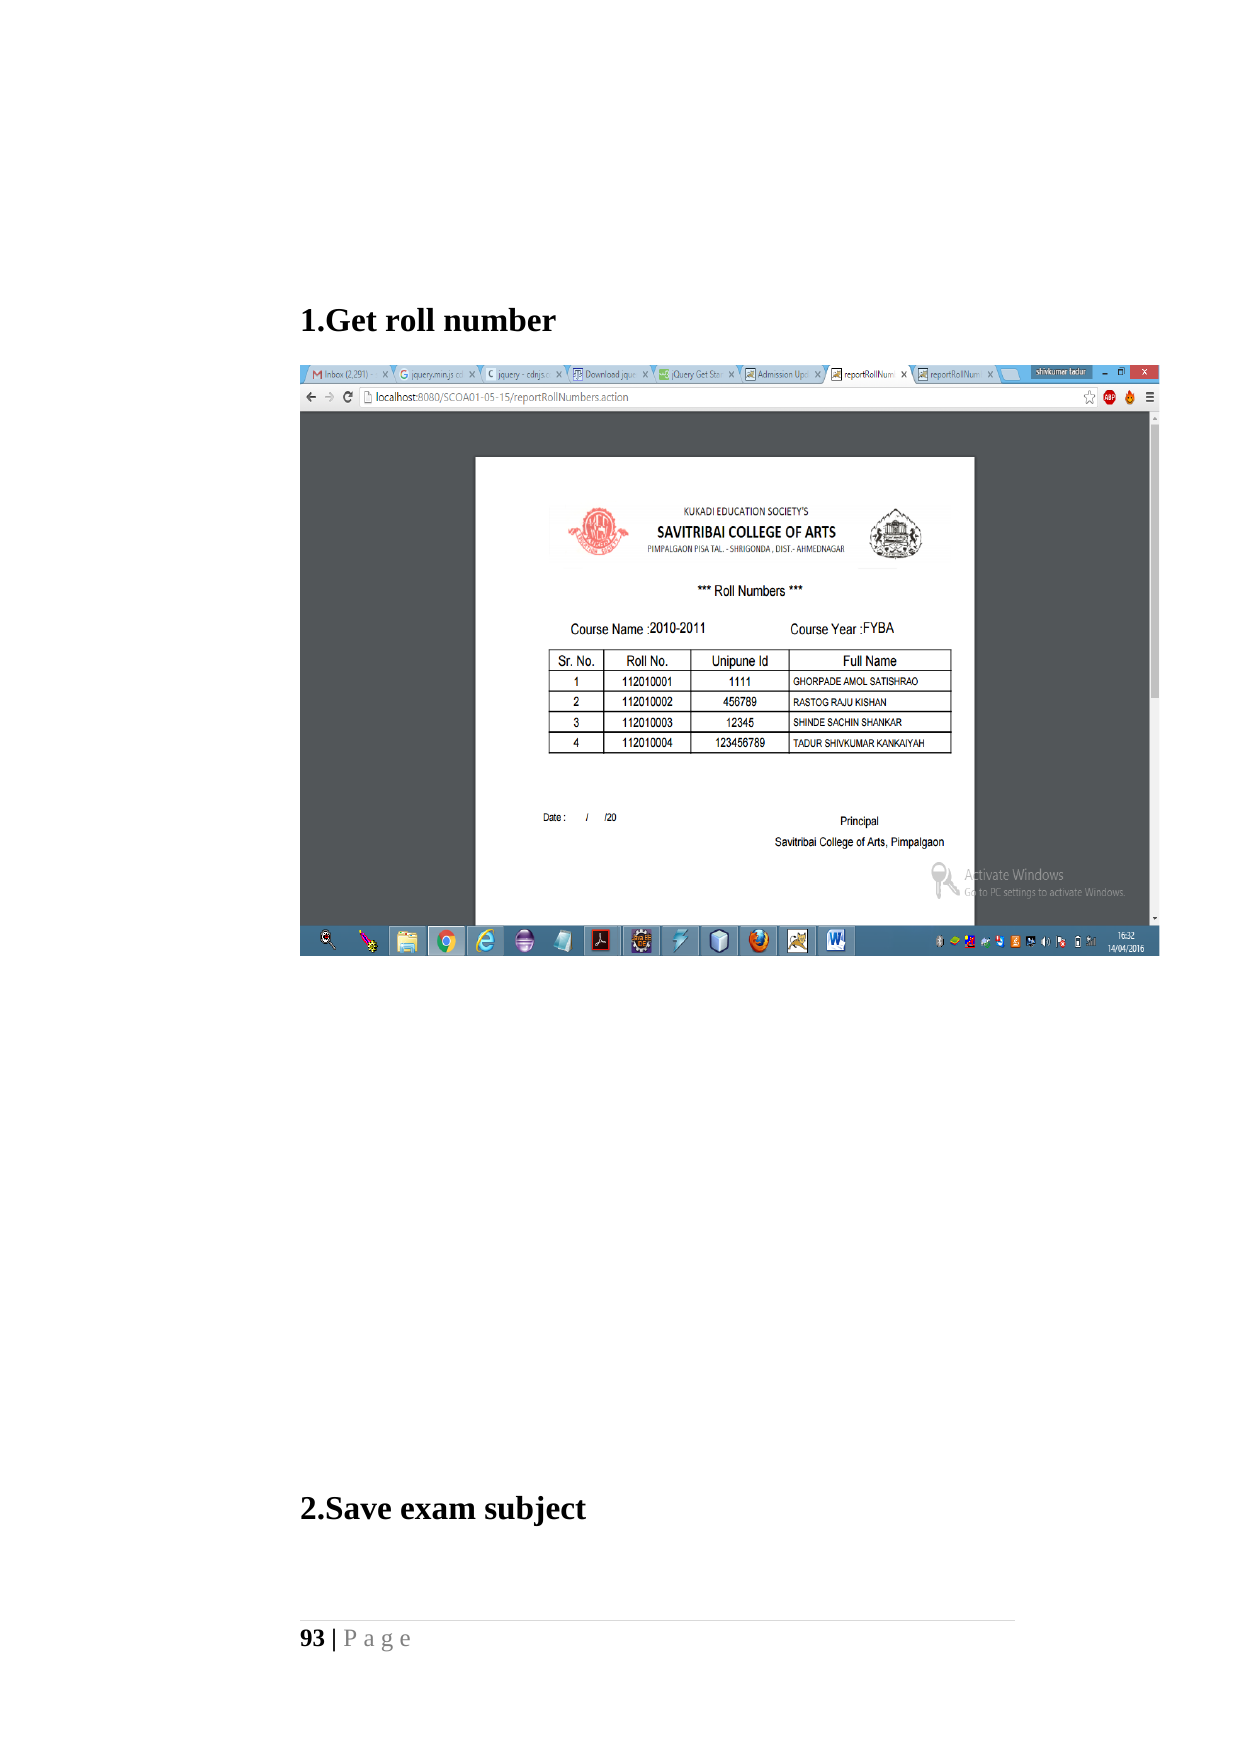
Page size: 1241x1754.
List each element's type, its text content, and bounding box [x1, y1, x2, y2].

picture [300, 365, 1160, 956]
text 1.Get roll number [300, 300, 1015, 338]
text 2.Save exam subject [300, 1489, 1015, 1527]
